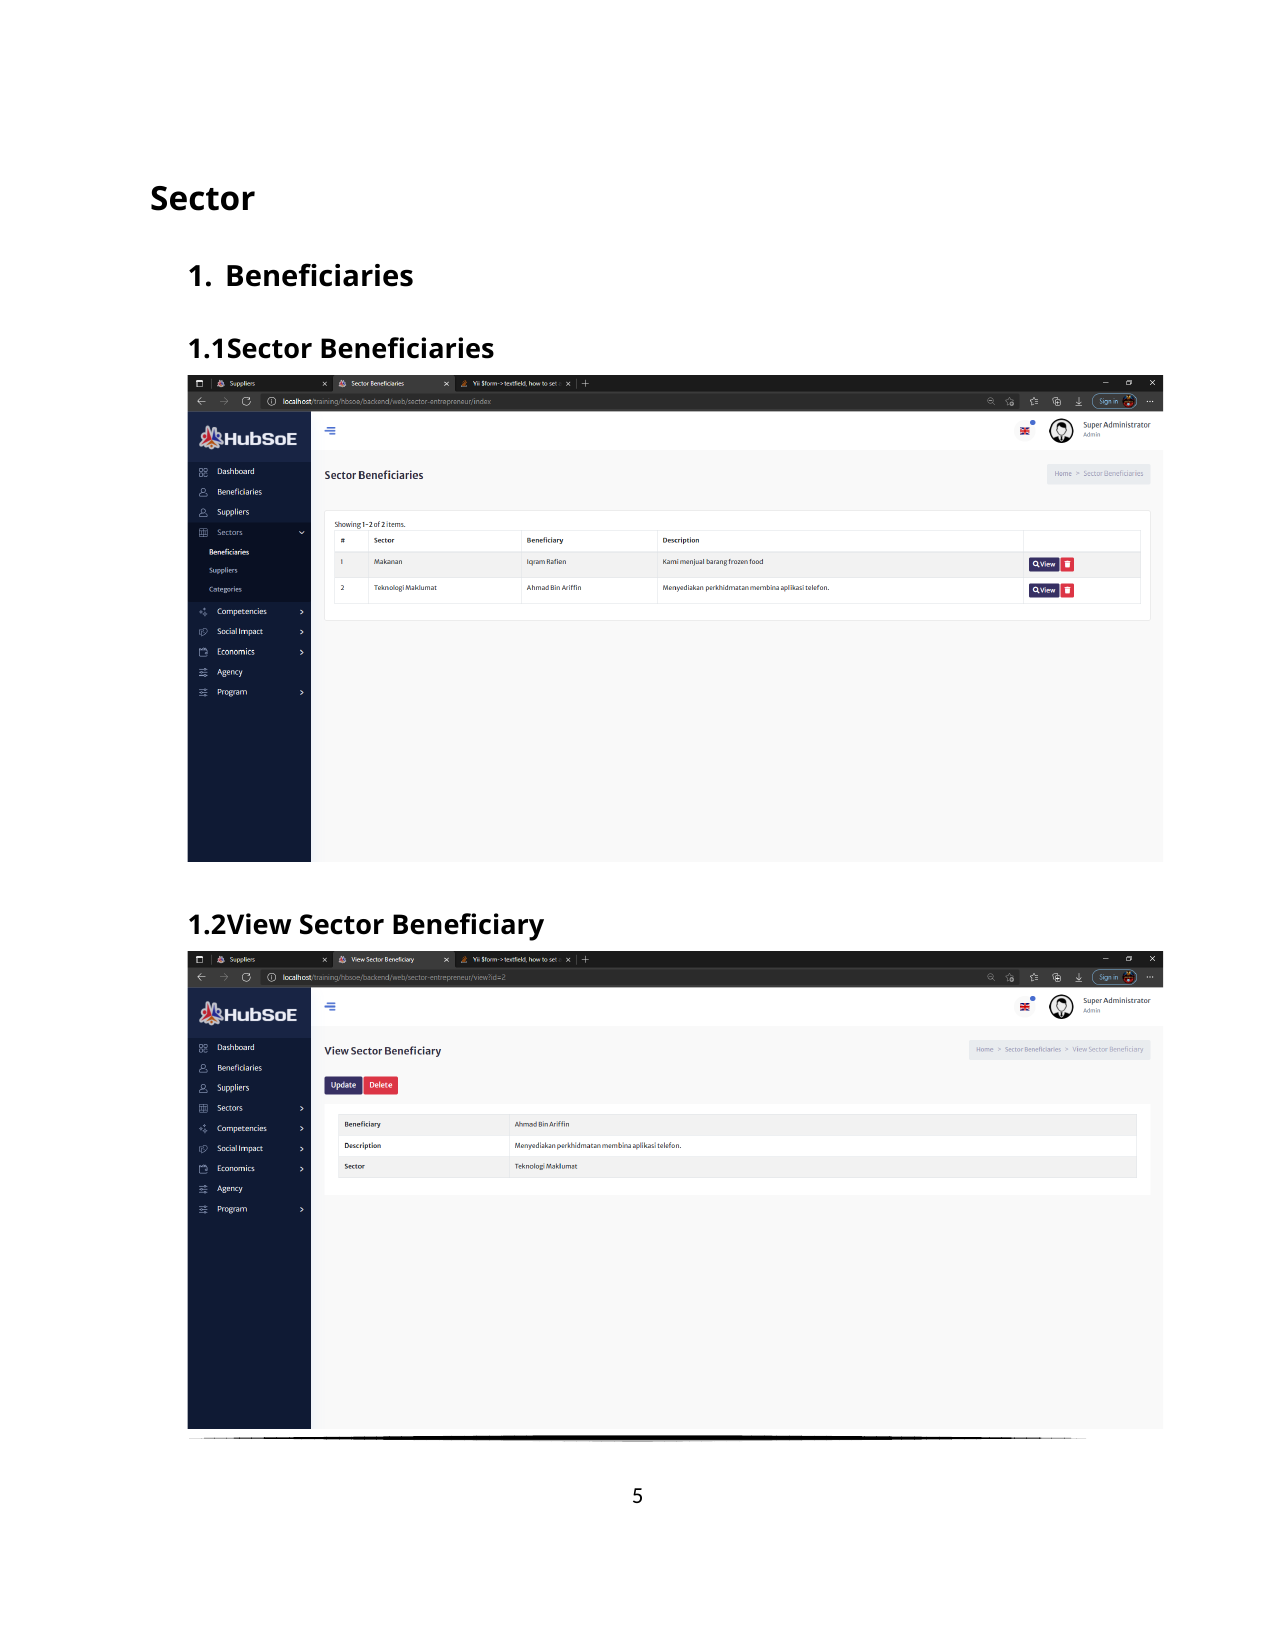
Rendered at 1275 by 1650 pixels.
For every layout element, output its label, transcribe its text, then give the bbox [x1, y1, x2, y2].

subtitle Beneficiaries [187, 255, 1125, 295]
subtitle Sector [150, 175, 1125, 220]
picture [187, 375, 1164, 862]
picture [189, 1434, 1087, 1442]
subtitle View Sector Beneficiary [187, 906, 1125, 943]
picture [187, 951, 1164, 1429]
subtitle Sector Beneficiaries [187, 329, 1125, 366]
